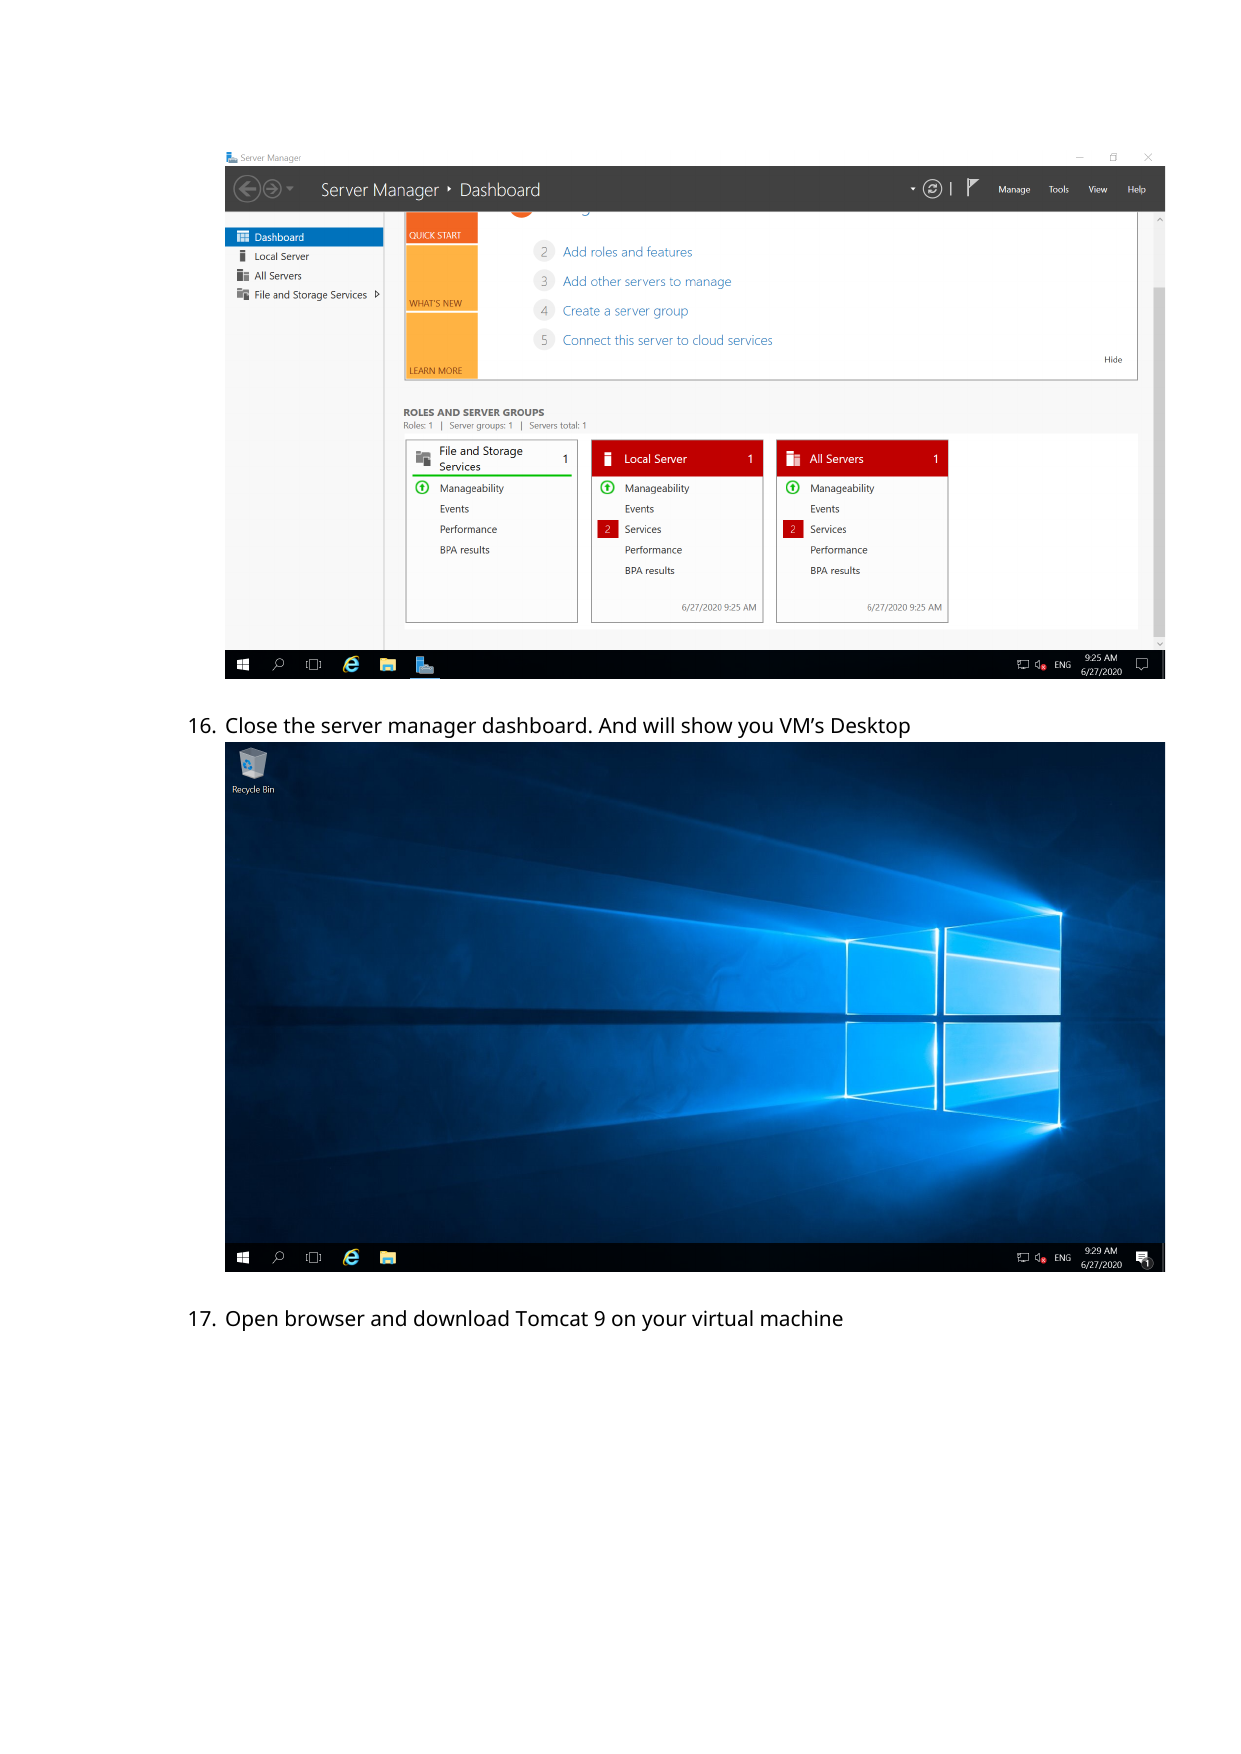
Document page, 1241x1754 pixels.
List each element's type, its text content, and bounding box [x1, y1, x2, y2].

list Close the server manager dashboard. And will show you VM’s Desktop [187, 712, 1090, 740]
picture [225, 150, 1166, 679]
list Open browser and download Tomcat 9 on your virtual machine [187, 1304, 1090, 1332]
picture [225, 742, 1166, 1272]
